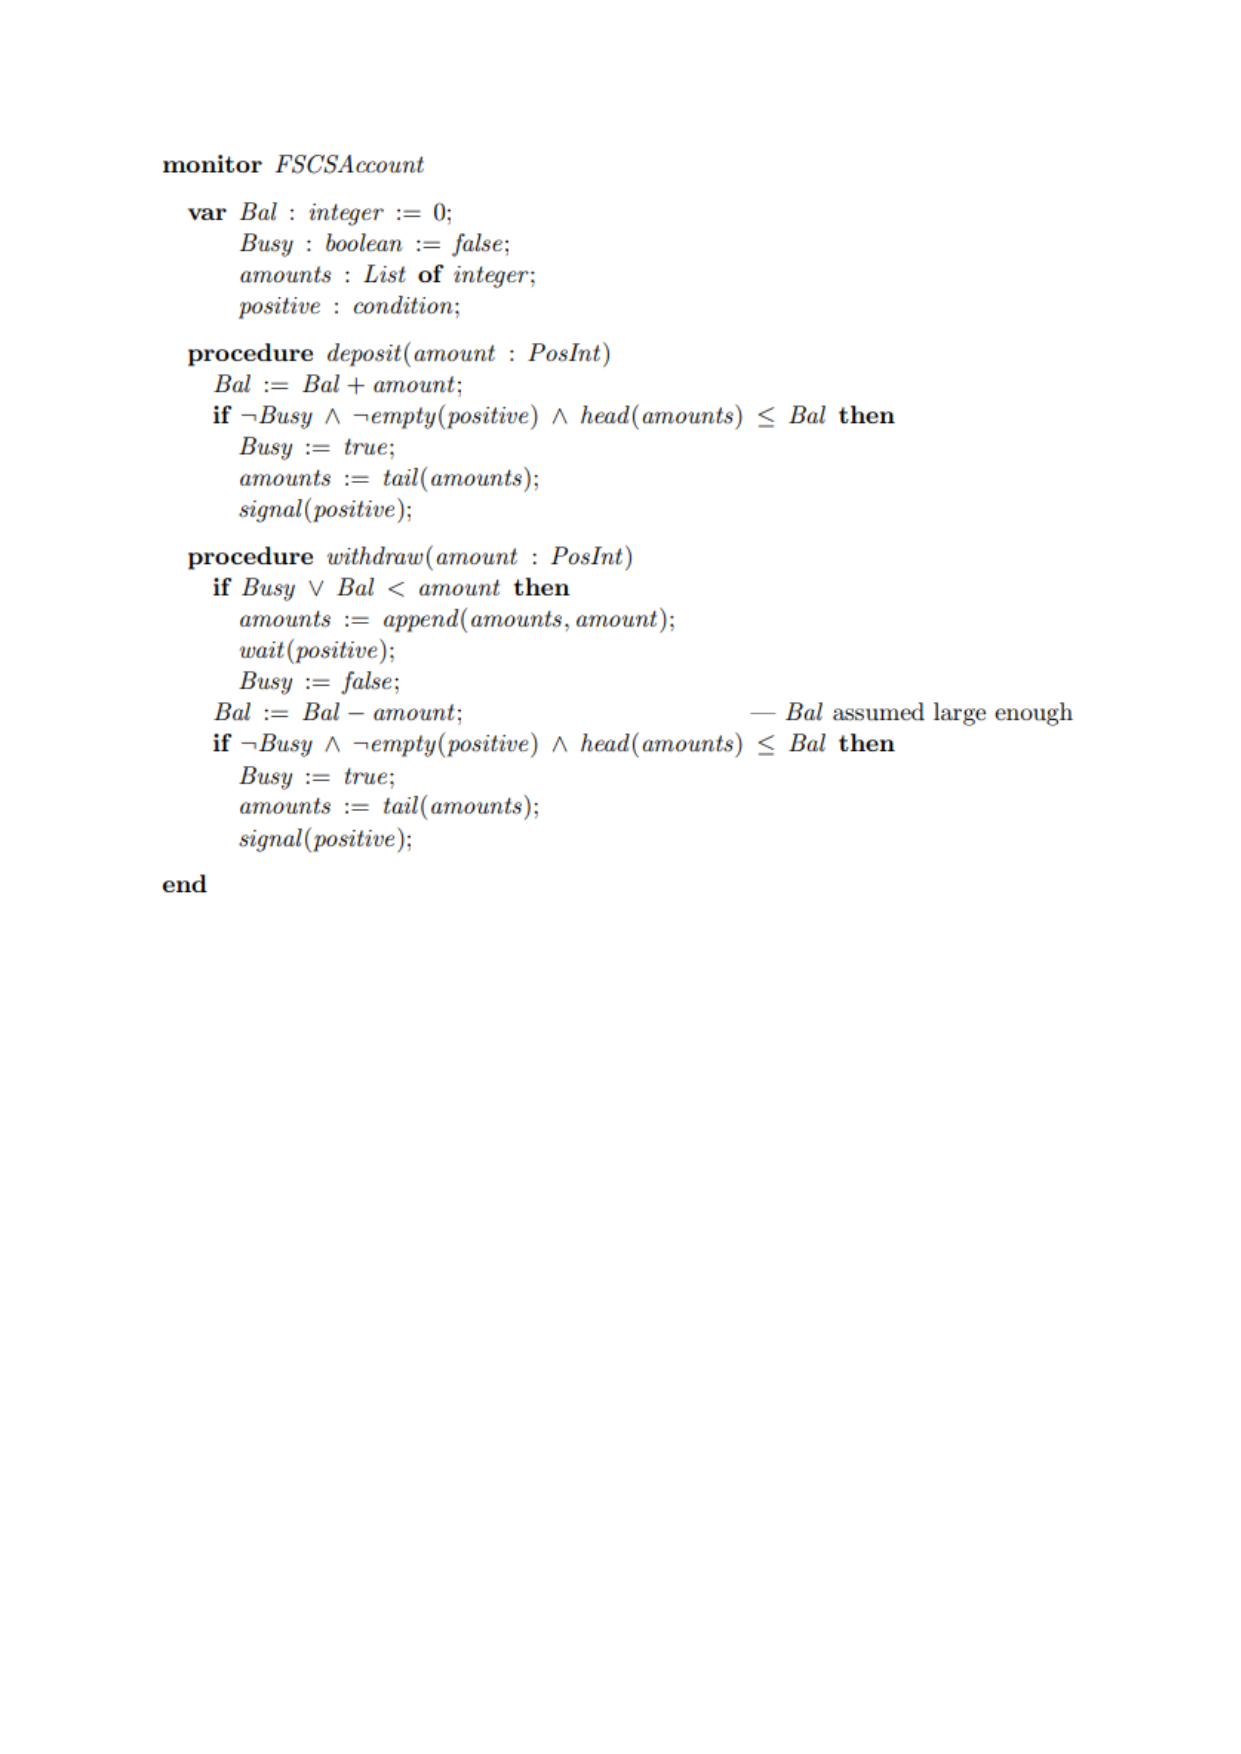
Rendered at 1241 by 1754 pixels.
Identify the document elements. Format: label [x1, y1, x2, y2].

picture [150, 150, 1091, 897]
